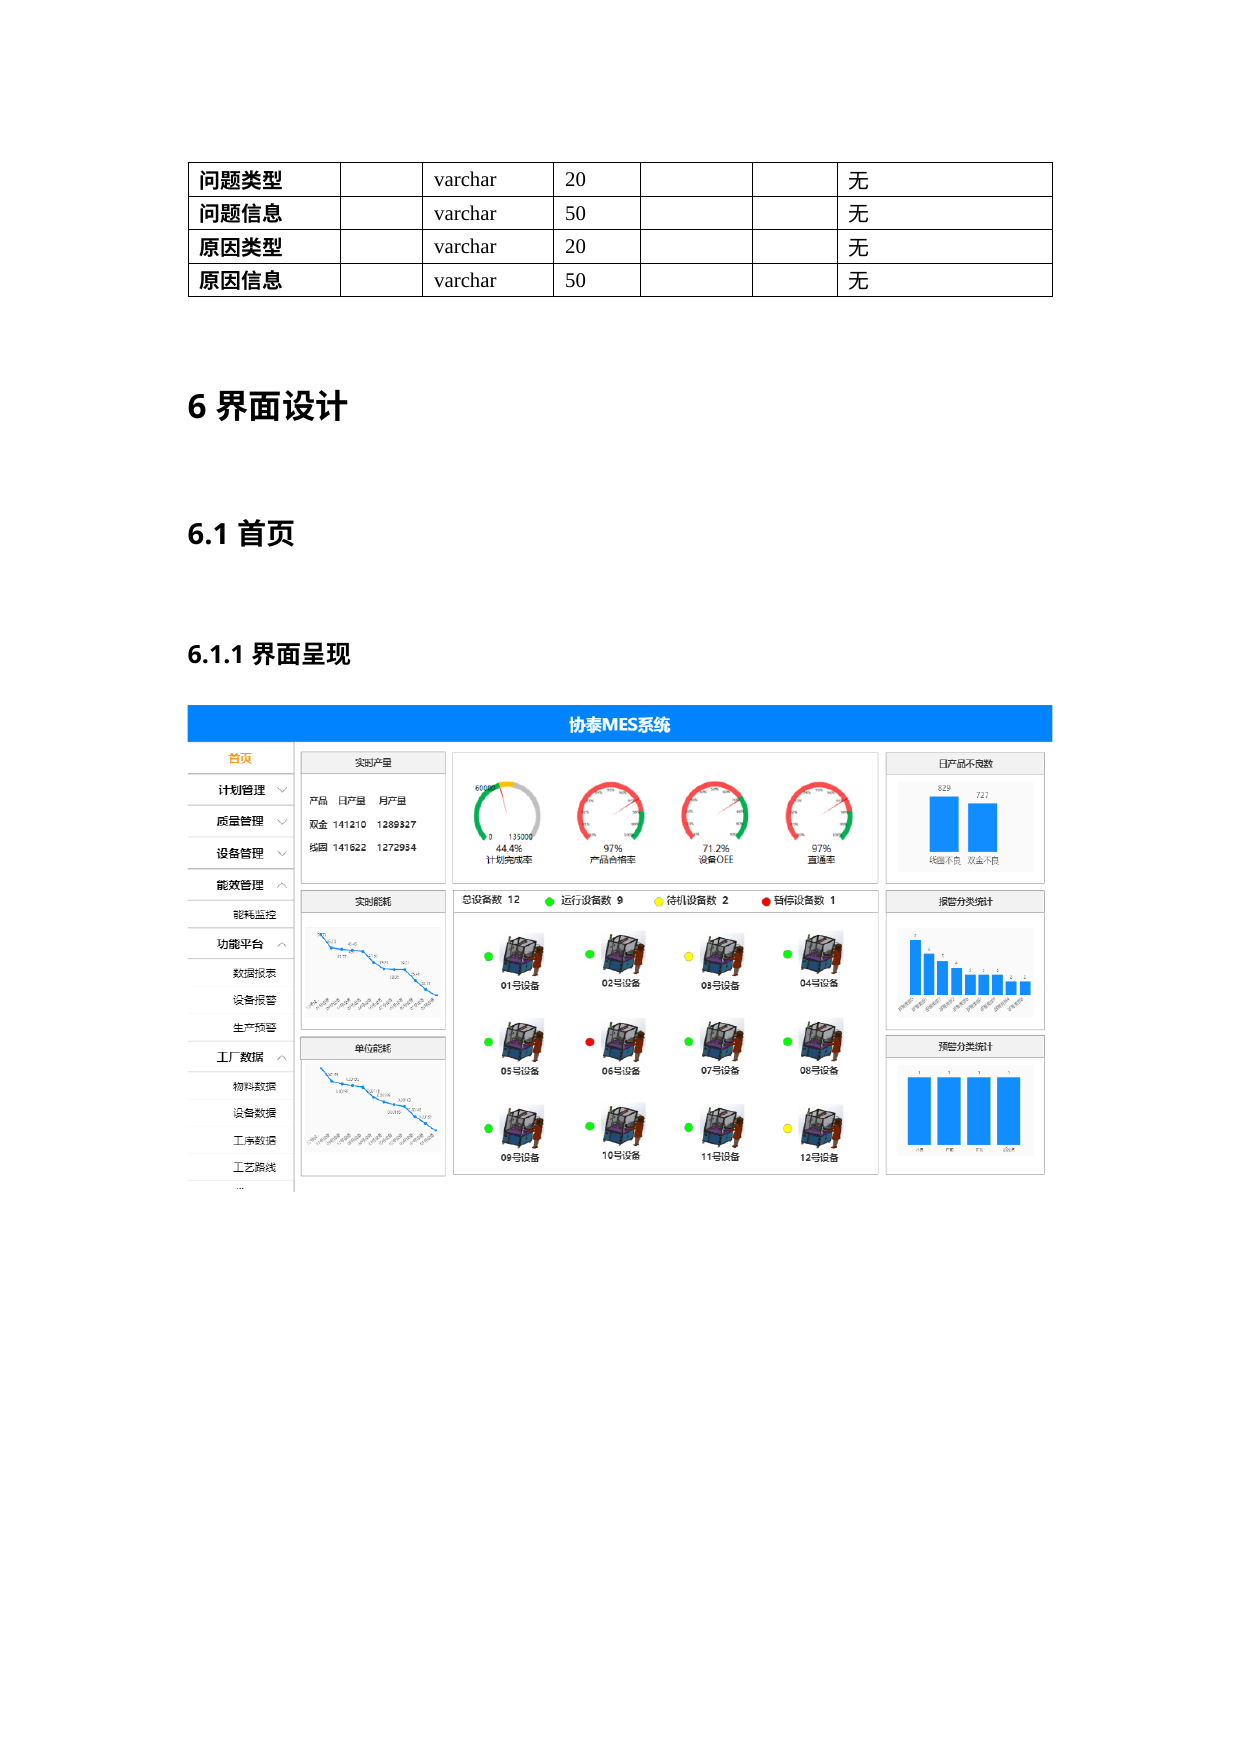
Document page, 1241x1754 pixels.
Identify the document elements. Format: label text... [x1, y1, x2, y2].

subtitle 6.1 首页 [187, 499, 1053, 564]
table_cell [641, 230, 752, 263]
table_cell 无 [838, 264, 1052, 296]
subtitle 6.1.1 界面呈现 [187, 620, 1053, 685]
table_cell [641, 163, 752, 196]
subtitle 6 界面设计 [187, 372, 1053, 437]
table_cell varchar [423, 230, 553, 263]
table_cell varchar [423, 163, 553, 196]
table_cell 无 [838, 230, 1052, 263]
table_cell [341, 230, 422, 263]
table_cell [753, 230, 837, 263]
table_cell 问题类型 [189, 163, 340, 196]
table_cell 20 [554, 163, 640, 196]
table_cell [753, 197, 837, 229]
table_cell 原因类型 [189, 230, 340, 263]
table_cell [341, 264, 422, 296]
table_cell 50 [554, 197, 640, 229]
table_cell 无 [838, 197, 1052, 229]
table_cell 无 [838, 163, 1052, 196]
table_cell [341, 197, 422, 229]
table_cell [641, 197, 752, 229]
table_cell [753, 264, 837, 296]
table_cell 问题信息 [189, 197, 340, 229]
table_cell 20 [554, 230, 640, 263]
picture [187, 705, 1053, 1192]
table_cell [753, 163, 837, 196]
table_cell varchar [423, 197, 553, 229]
table_cell 50 [554, 264, 640, 296]
table_cell varchar [423, 264, 553, 296]
table_cell 原因信息 [189, 264, 340, 296]
table_cell [341, 163, 422, 196]
table_cell [641, 264, 752, 296]
